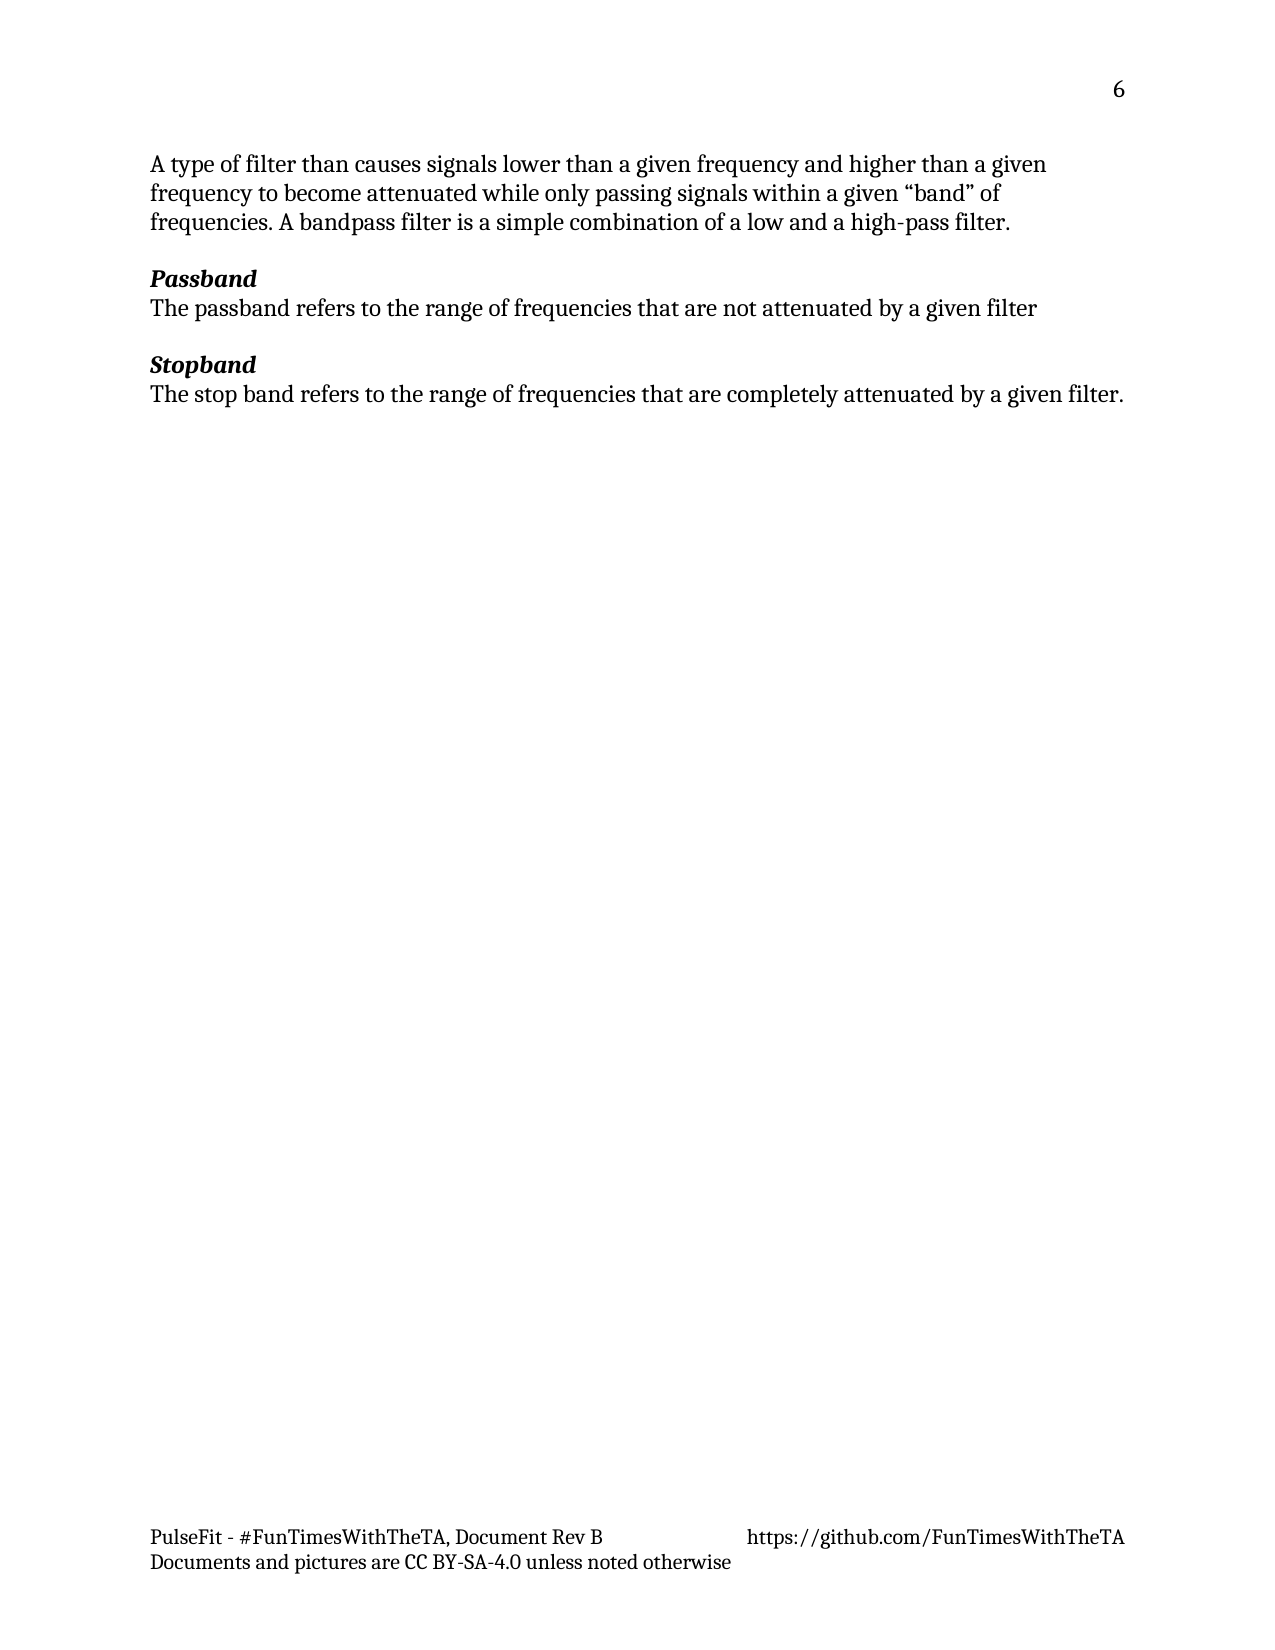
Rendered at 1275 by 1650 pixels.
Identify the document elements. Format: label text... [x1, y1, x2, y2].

text Stopband [150, 351, 1125, 380]
text The stop band refers to the range of frequencies that are completely attenuated by a given filter. [150, 380, 1125, 409]
text The passband refers to the range of frequencies that are not attenuated by a given filter [150, 294, 1125, 322]
text Passband [150, 265, 1125, 294]
text A type of filter than causes signals lower than a given frequency and higher than a given frequency to become attenuated while only passing signals within a given “band” of frequencies. A bandpass filter is a simple combination of a low and a high-pass filter. [150, 150, 1125, 236]
